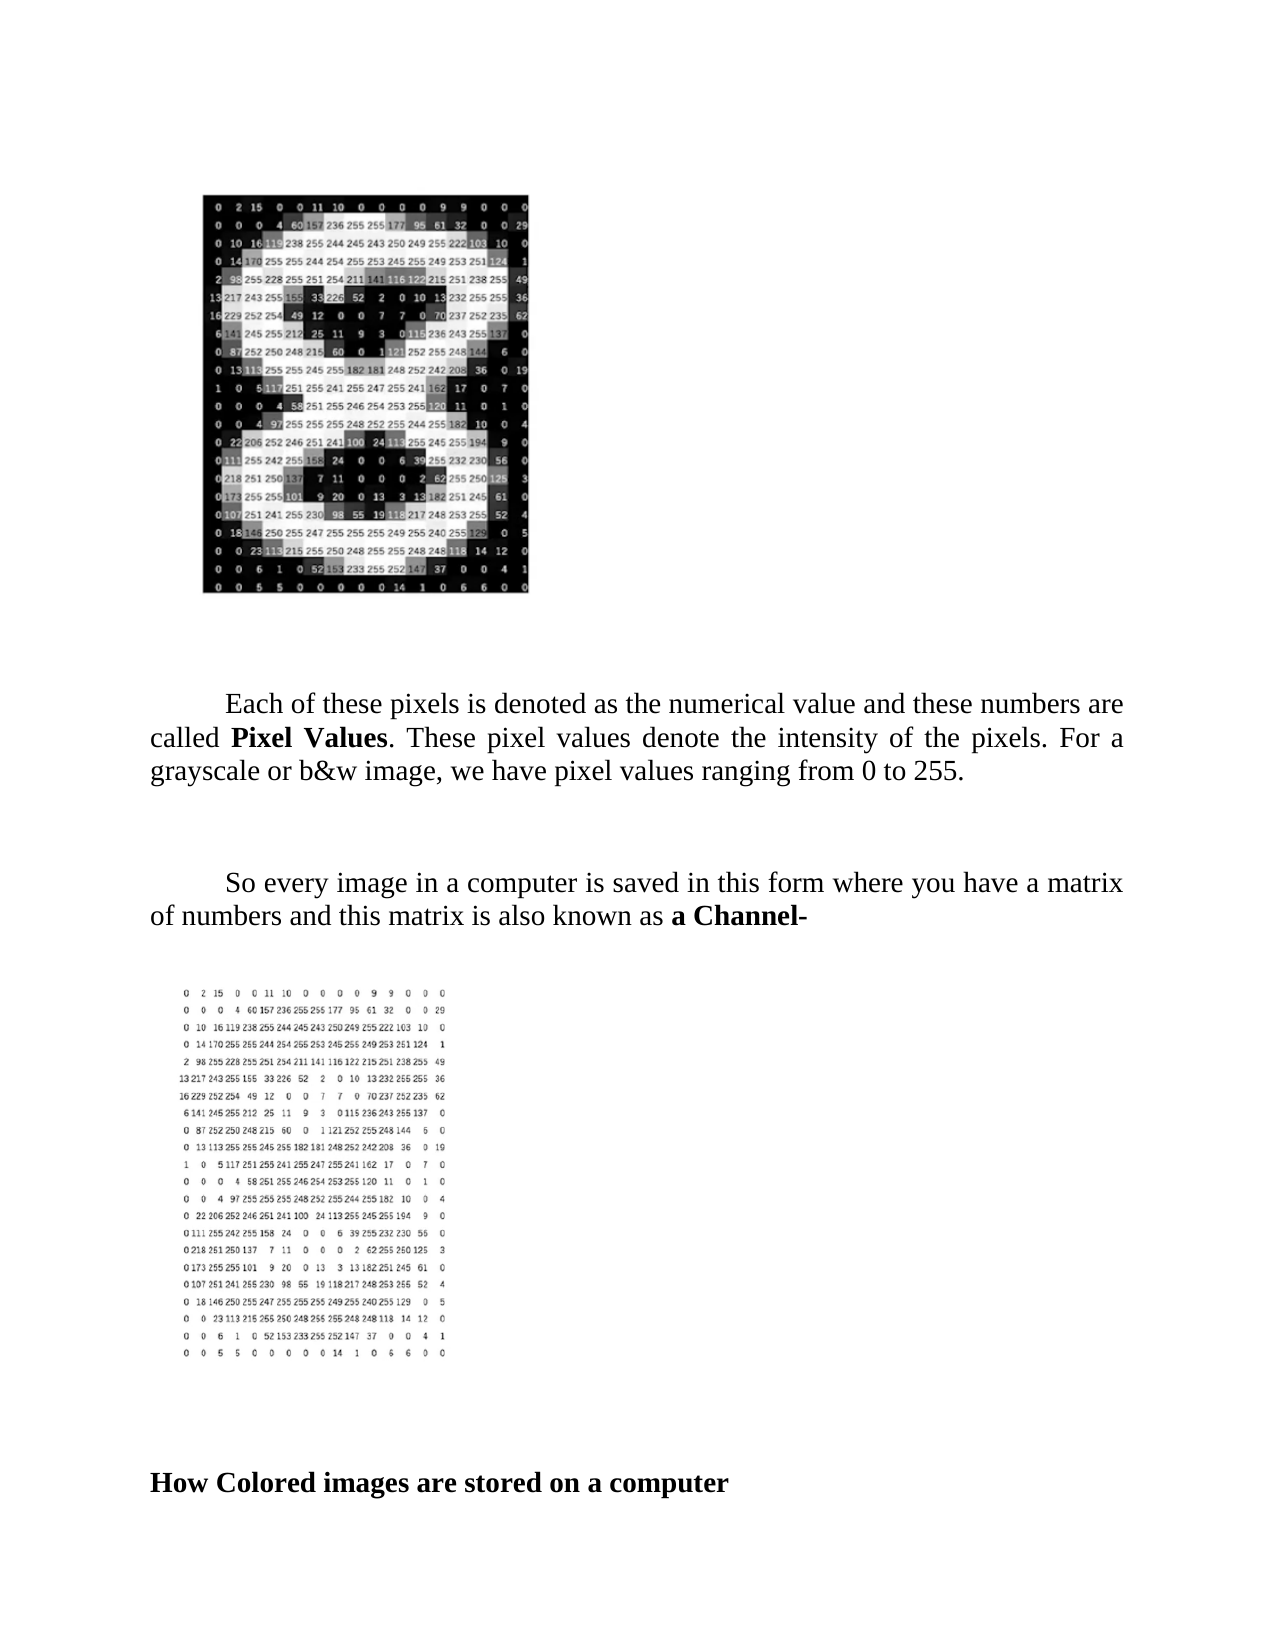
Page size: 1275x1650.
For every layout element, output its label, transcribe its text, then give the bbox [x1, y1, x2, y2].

text Each of these pixels is denoted as the numerical value and these numbers are called Pixel Values. These pixel values denote the intensity of the pixels. For a grayscale or b&w image, we have pixel values ranging from 0 to 255. [150, 686, 1125, 787]
text How Colored images are stored on a computer [150, 1465, 1125, 1499]
text So every image in a computer is saved in this form where you have a matrix of numbers and this matrix is also known as a Channel- [150, 865, 1125, 932]
picture [150, 150, 601, 662]
picture [150, 956, 491, 1382]
